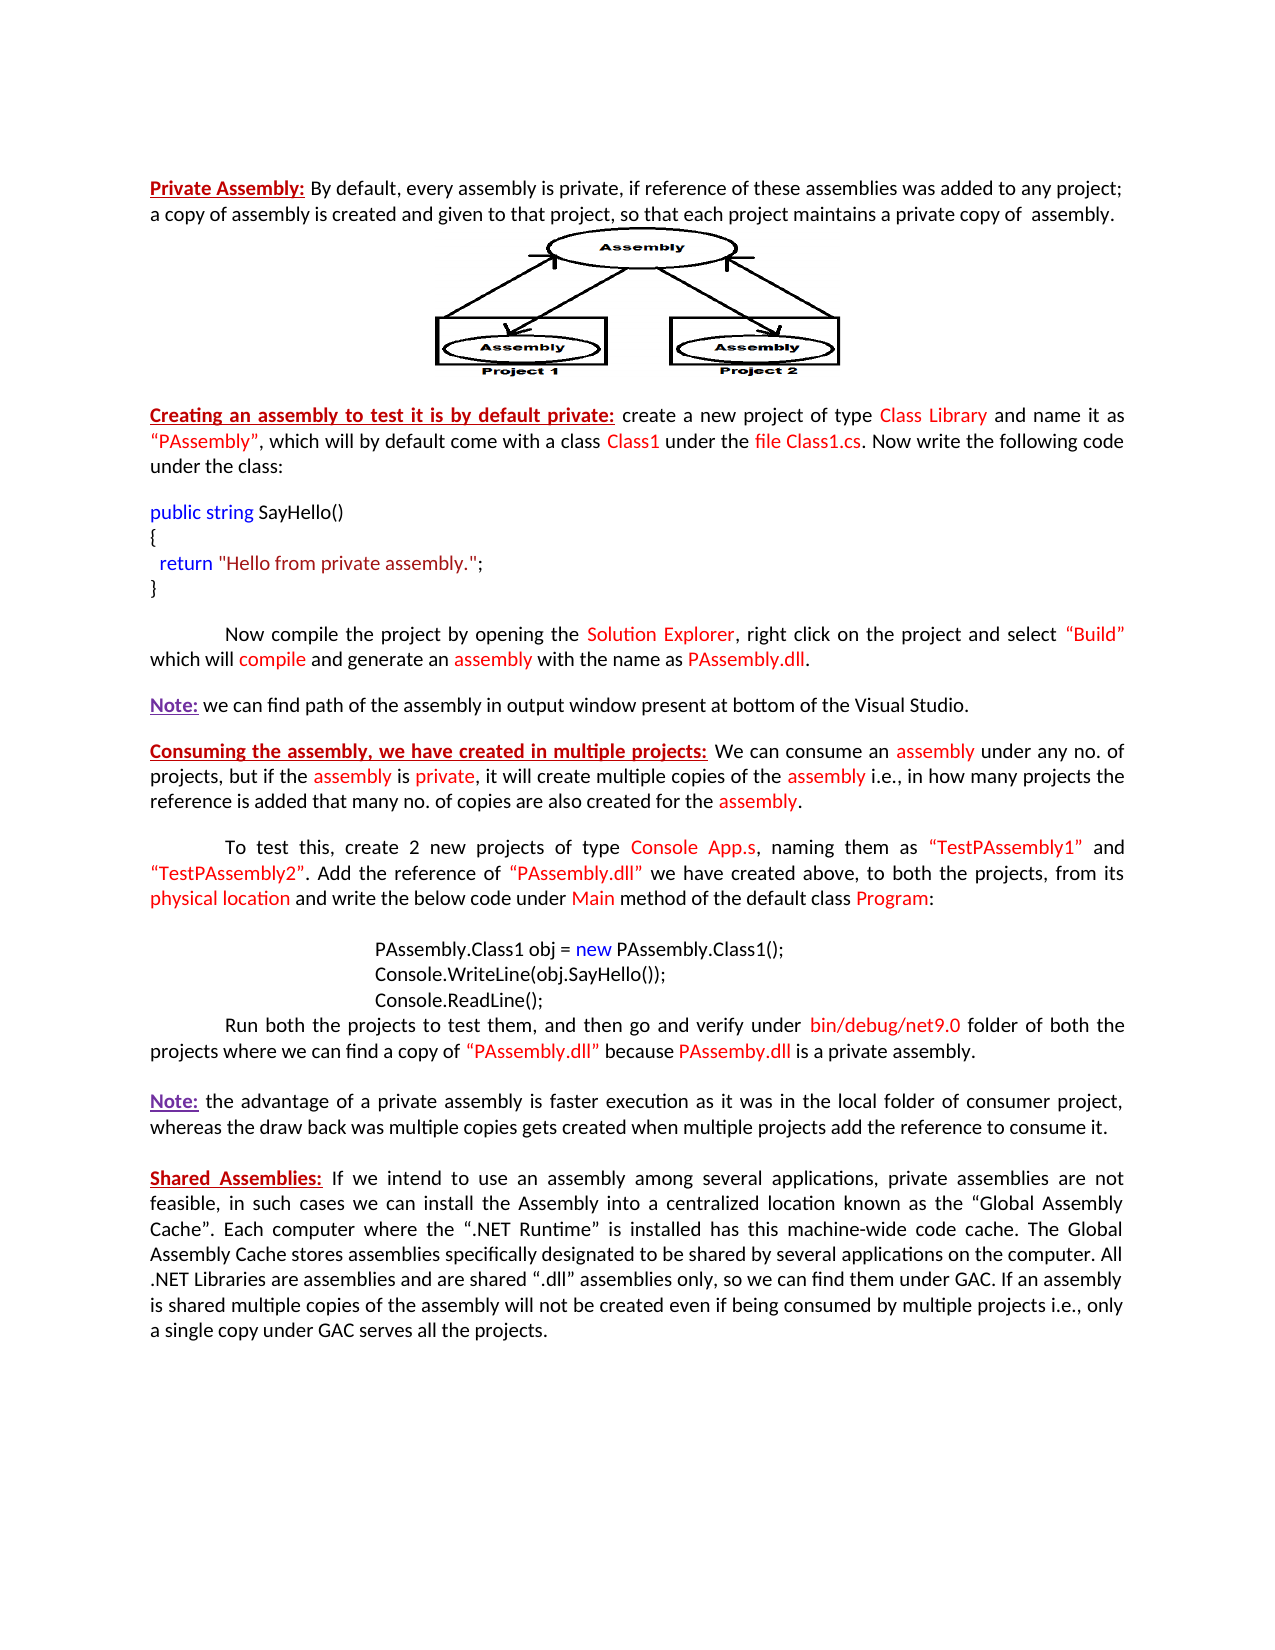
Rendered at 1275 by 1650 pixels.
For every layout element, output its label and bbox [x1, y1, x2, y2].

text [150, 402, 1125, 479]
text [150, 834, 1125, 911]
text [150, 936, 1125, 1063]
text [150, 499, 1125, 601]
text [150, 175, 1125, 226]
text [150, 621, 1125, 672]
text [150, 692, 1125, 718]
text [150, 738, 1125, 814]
picture [434, 226, 841, 377]
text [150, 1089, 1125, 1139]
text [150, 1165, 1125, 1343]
